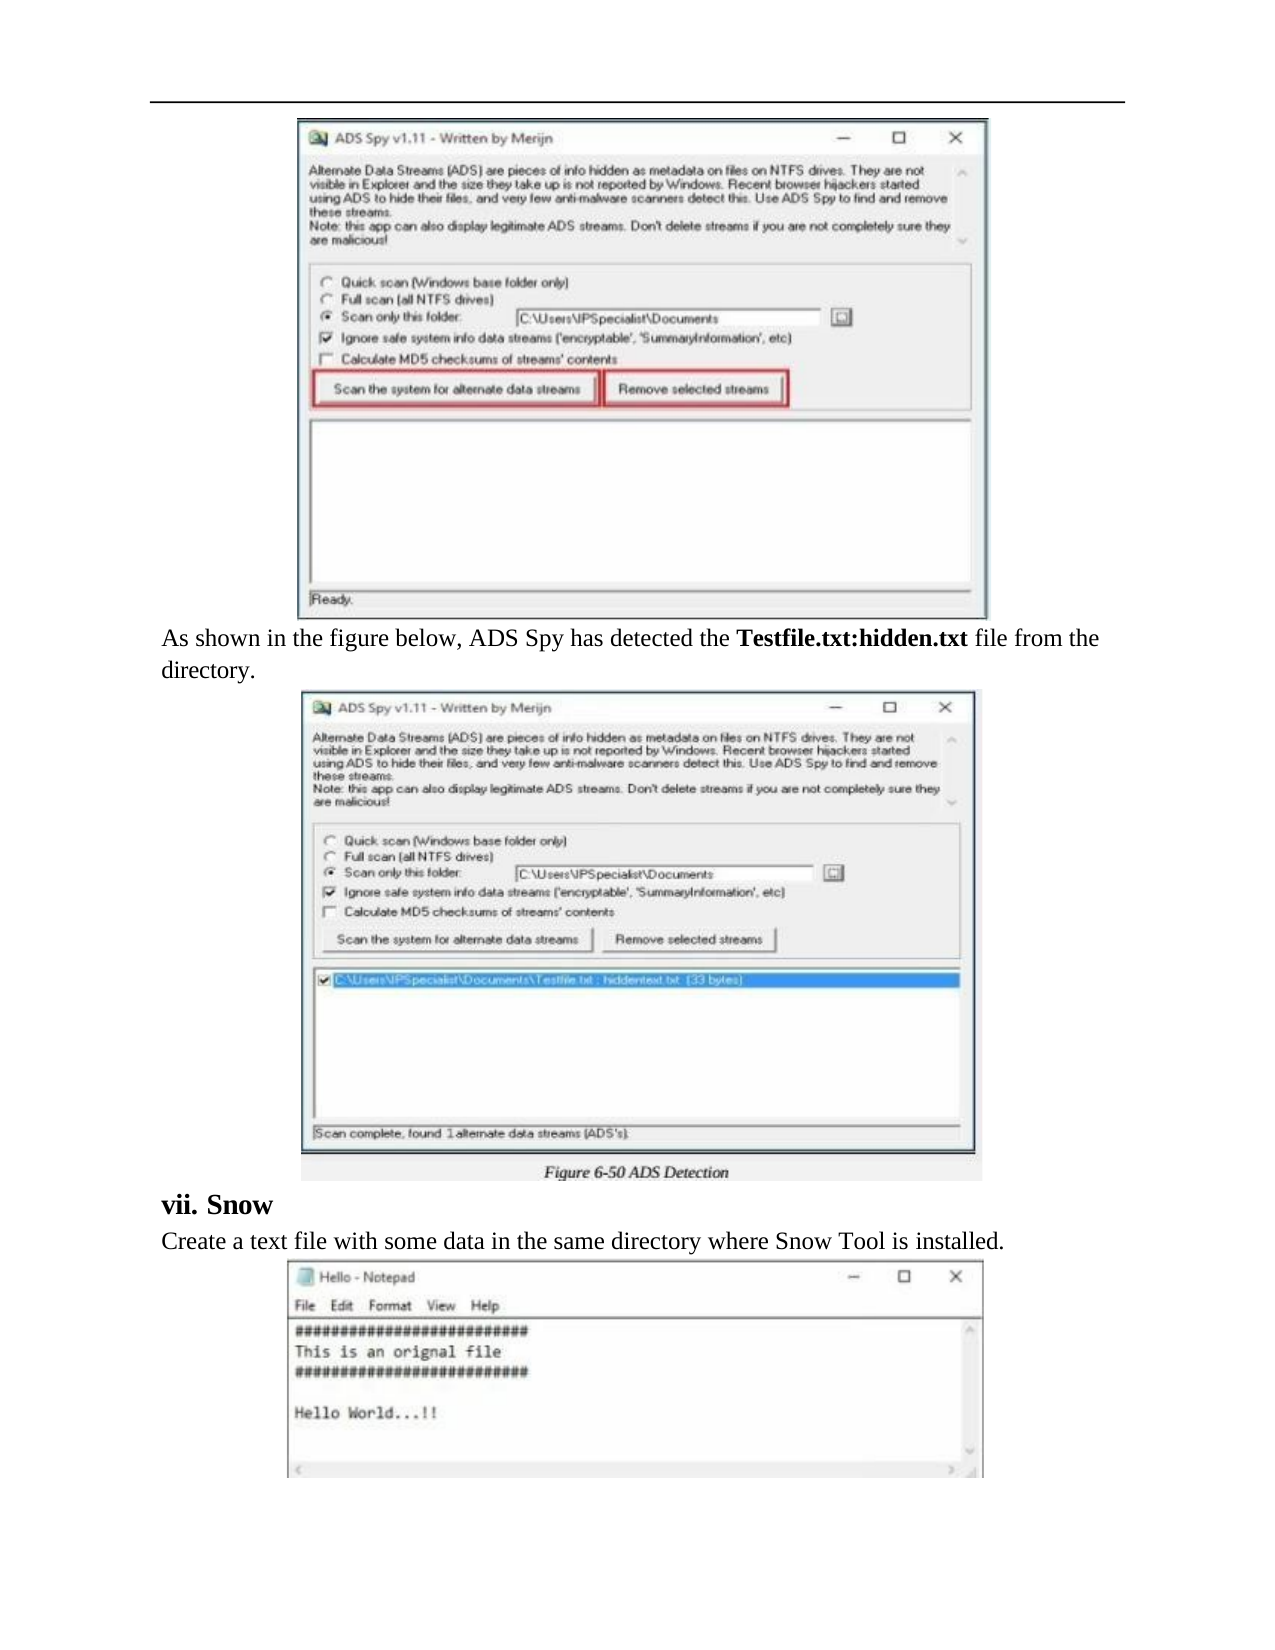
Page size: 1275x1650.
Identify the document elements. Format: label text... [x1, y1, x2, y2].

picture [286, 1258, 984, 1478]
text Create a text file with some data in the same directory where Snow Tool is installed. [161, 1226, 1229, 1254]
picture [297, 118, 992, 621]
subtitle Snow [161, 1187, 1229, 1221]
text As shown in the figure below, ADS Spy has detected the Testfile.txt:hidden.txt file from the directory. [161, 623, 1123, 684]
picture [301, 689, 983, 1181]
